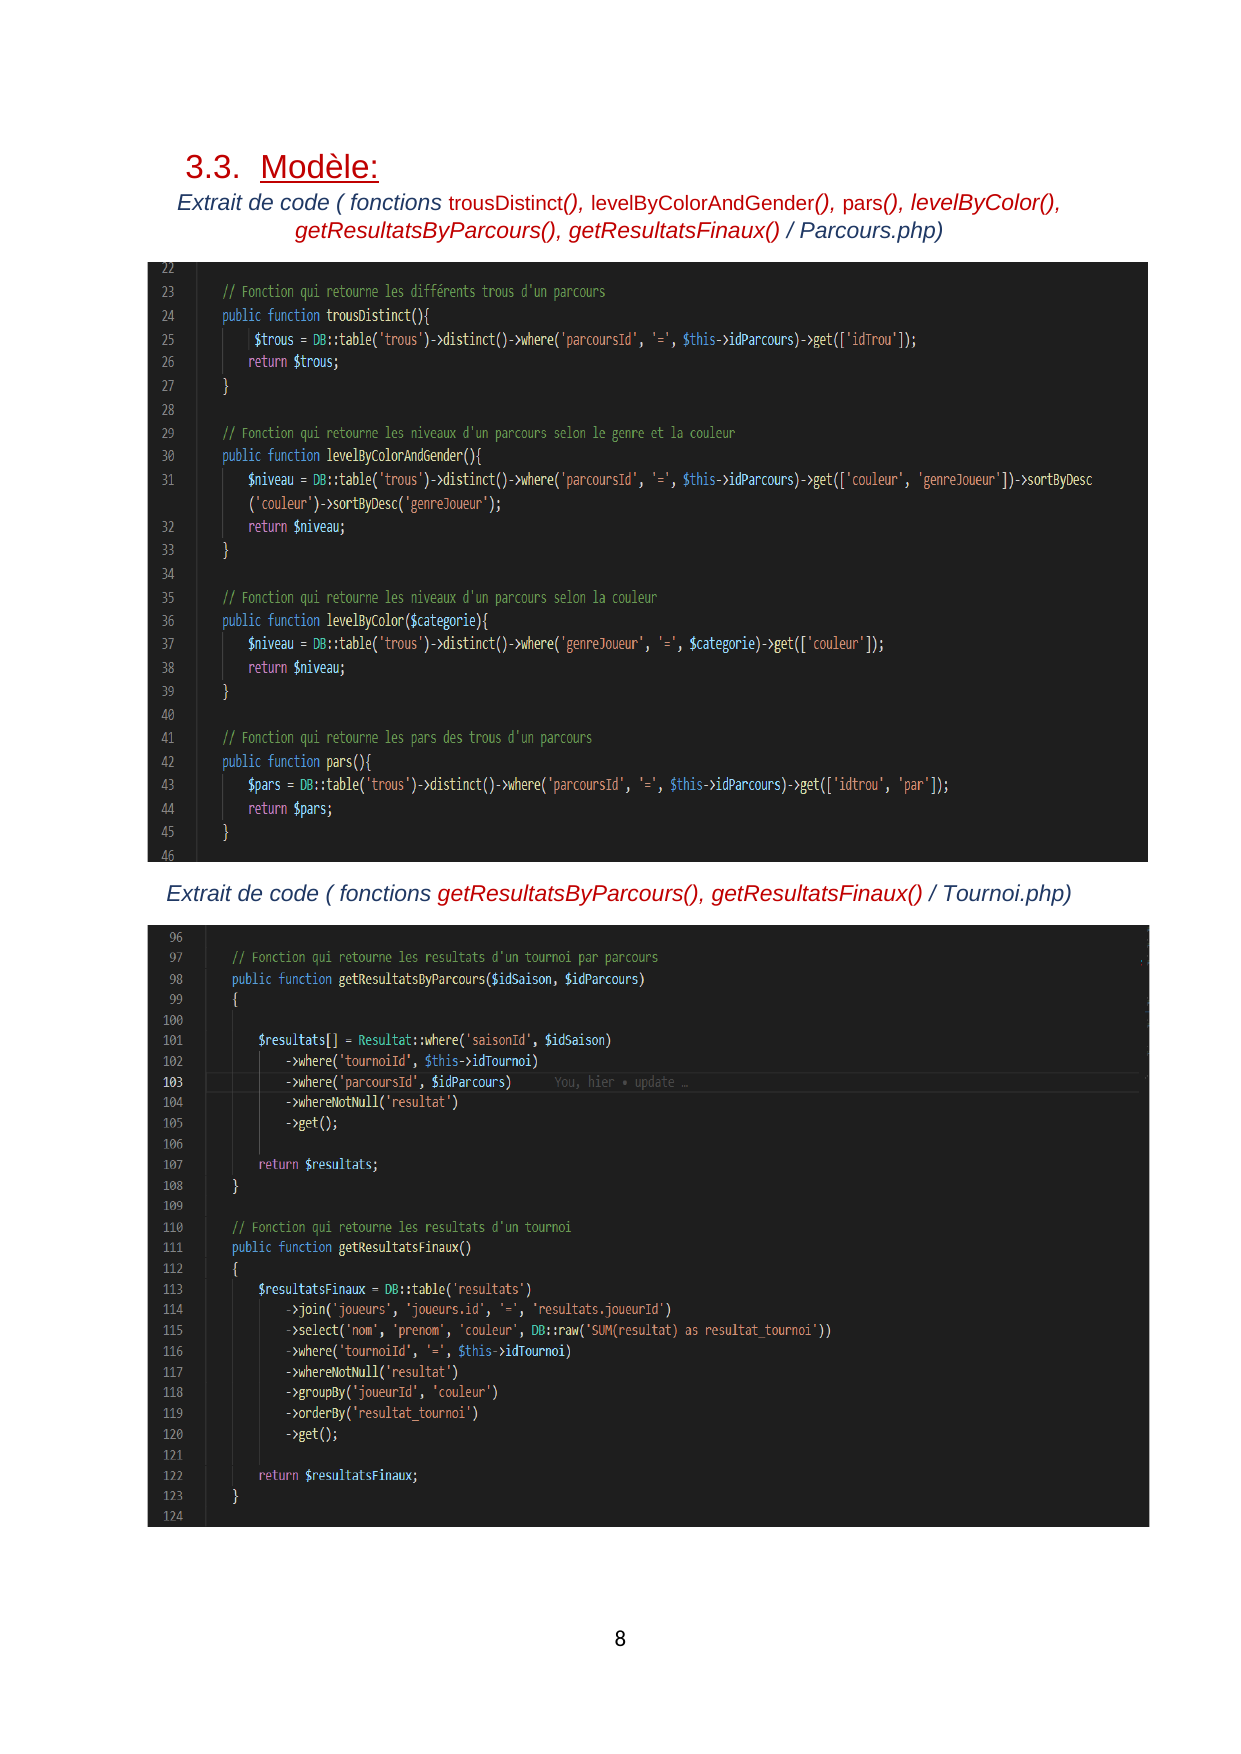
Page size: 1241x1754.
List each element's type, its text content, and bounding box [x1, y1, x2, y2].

picture [147, 262, 1148, 862]
text Extrait de code ( fonctions trousDistinct(), levelByColorAndGender(), pars(), levelByColor(), getResultatsByParcours(), getResultatsFinaux() / Parcours.php) [148, 189, 1093, 244]
subtitle Modèle: [185, 148, 1093, 186]
picture [147, 925, 1150, 1527]
text Extrait de code ( fonctions getResultatsByParcours(), getResultatsFinaux() / Tournoi.php) [148, 880, 1093, 907]
